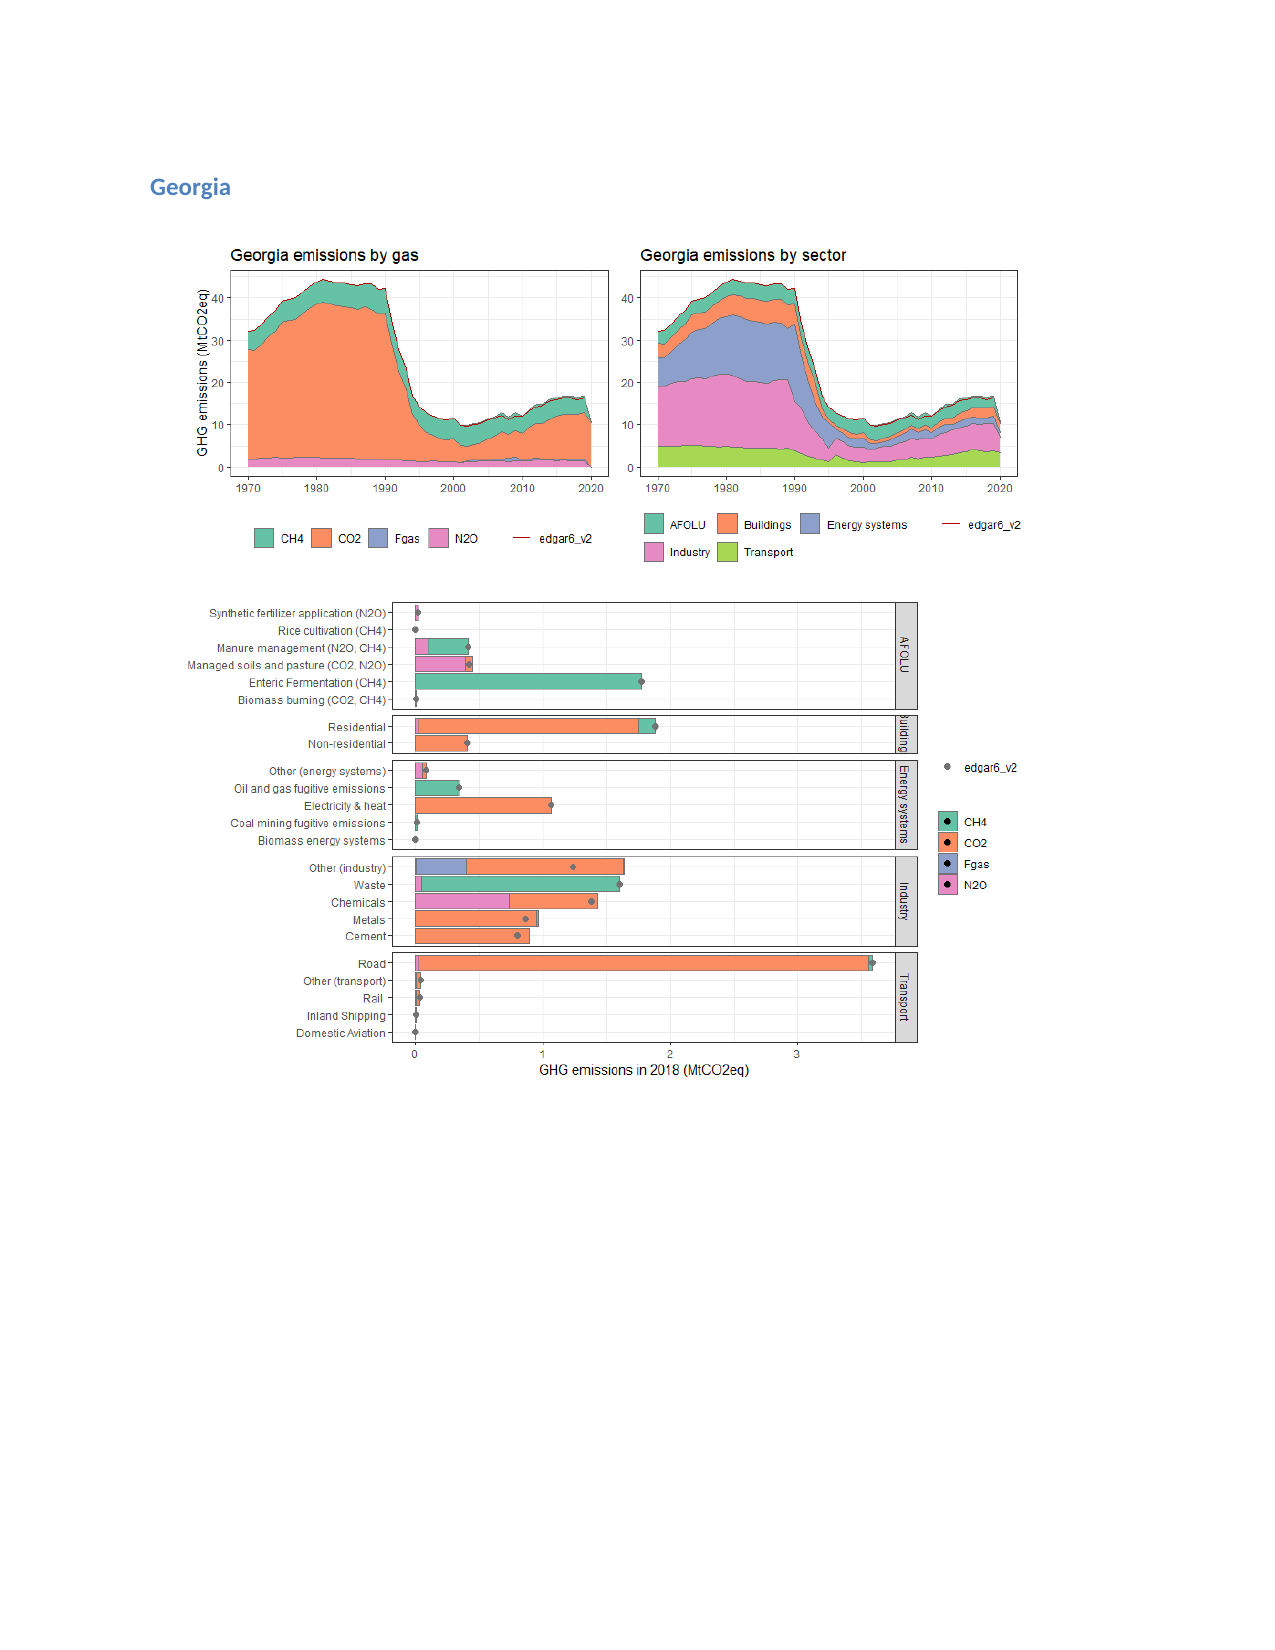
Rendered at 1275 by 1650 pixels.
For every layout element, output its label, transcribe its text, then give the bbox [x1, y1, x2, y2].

picture [168, 220, 1044, 1096]
subtitle Georgia [150, 171, 1125, 201]
